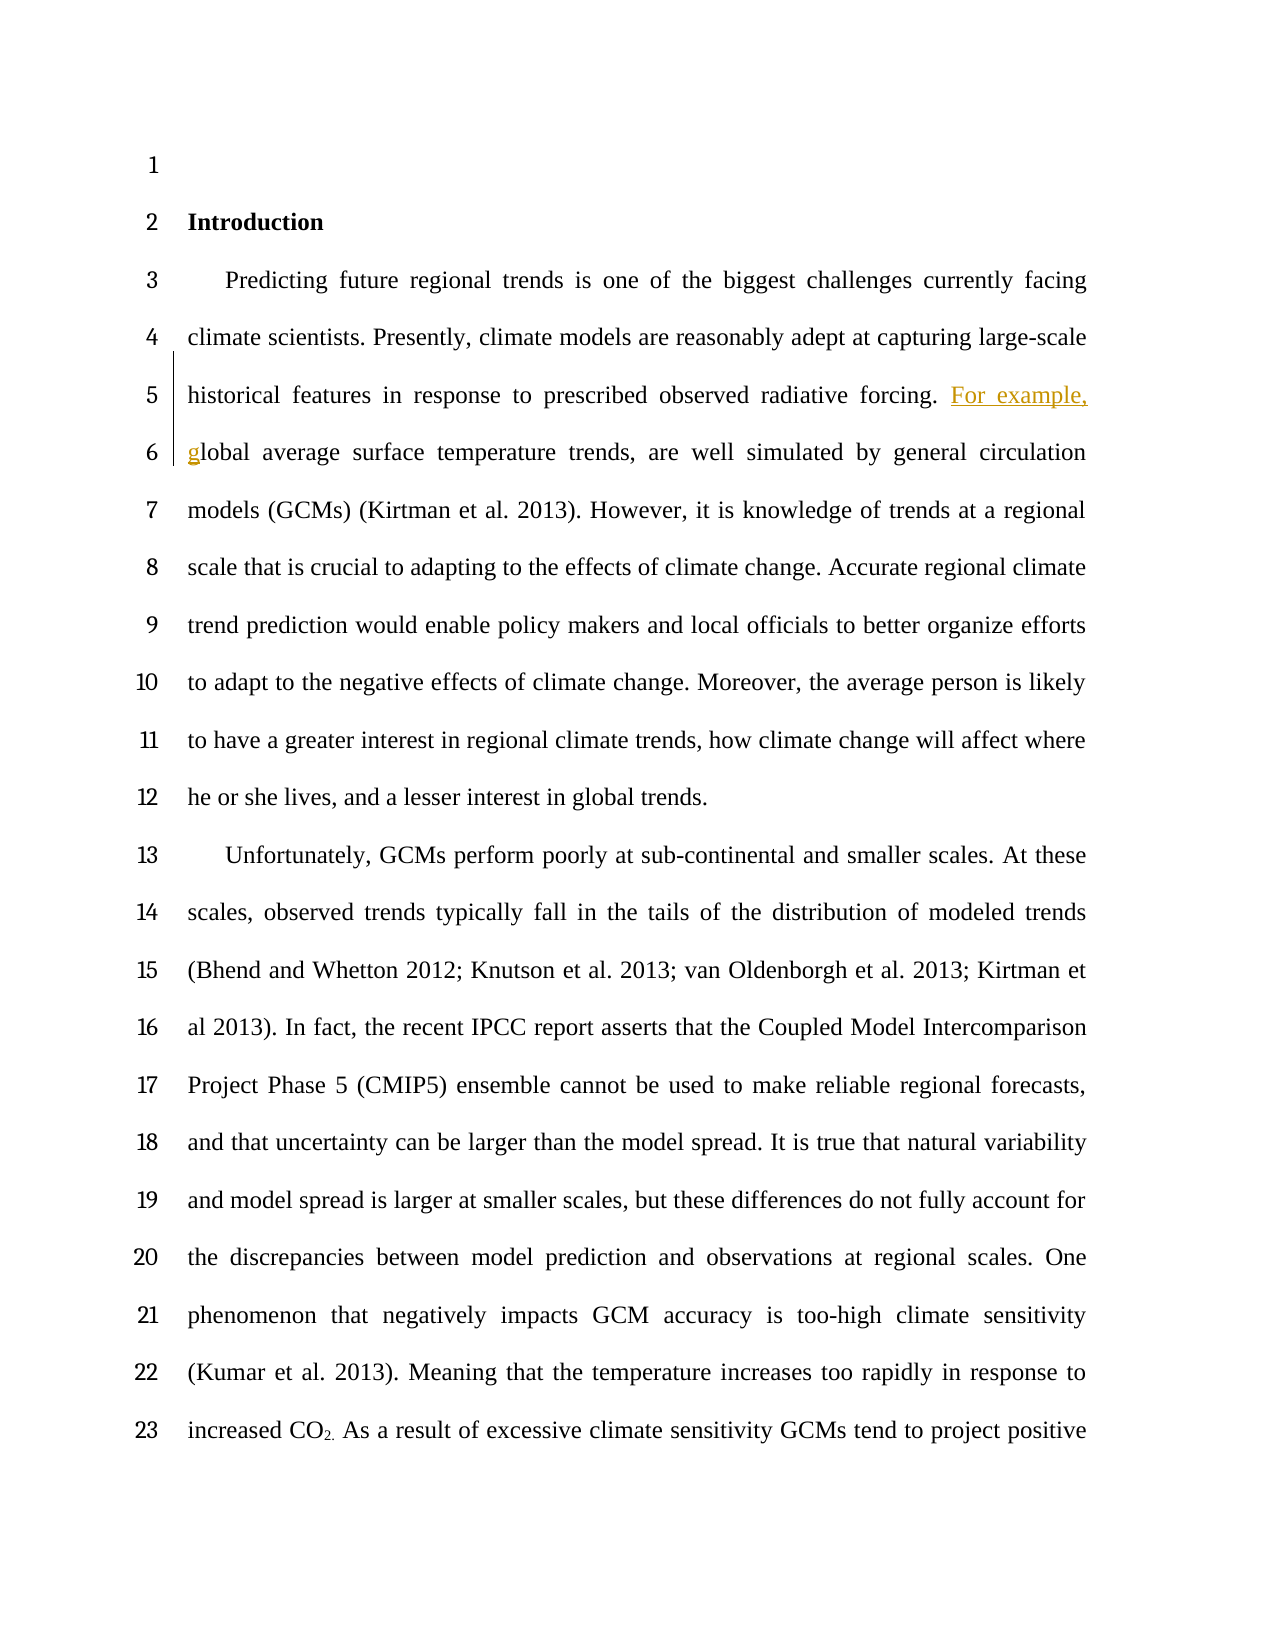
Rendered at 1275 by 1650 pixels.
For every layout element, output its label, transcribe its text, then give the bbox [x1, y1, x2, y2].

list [187, 840, 1087, 1444]
text Introduction [187, 207, 1087, 236]
list Predicting future regional trends is one of the biggest challenges currently facing climate scientists. Presently, climate models are reasonably adept at capturing large-scale historical features in response to prescribed observed radiative forcing. lobal average surface temperature trends, are well simulated by general circulation models (GCMs) (Kirtman et al. 2013). However, it is knowledge of trends at a regional scale that is crucial to adapting to the effects of climate change. Accurate regional climate trend prediction would enable policy makers and local officials to better organize efforts to adapt to the negative effects of climate change. Moreover, the average person is likely to have a greater interest in regional climate trends, how climate change will affect where he or she lives, and a lesser interest in global trends. [187, 265, 1087, 811]
